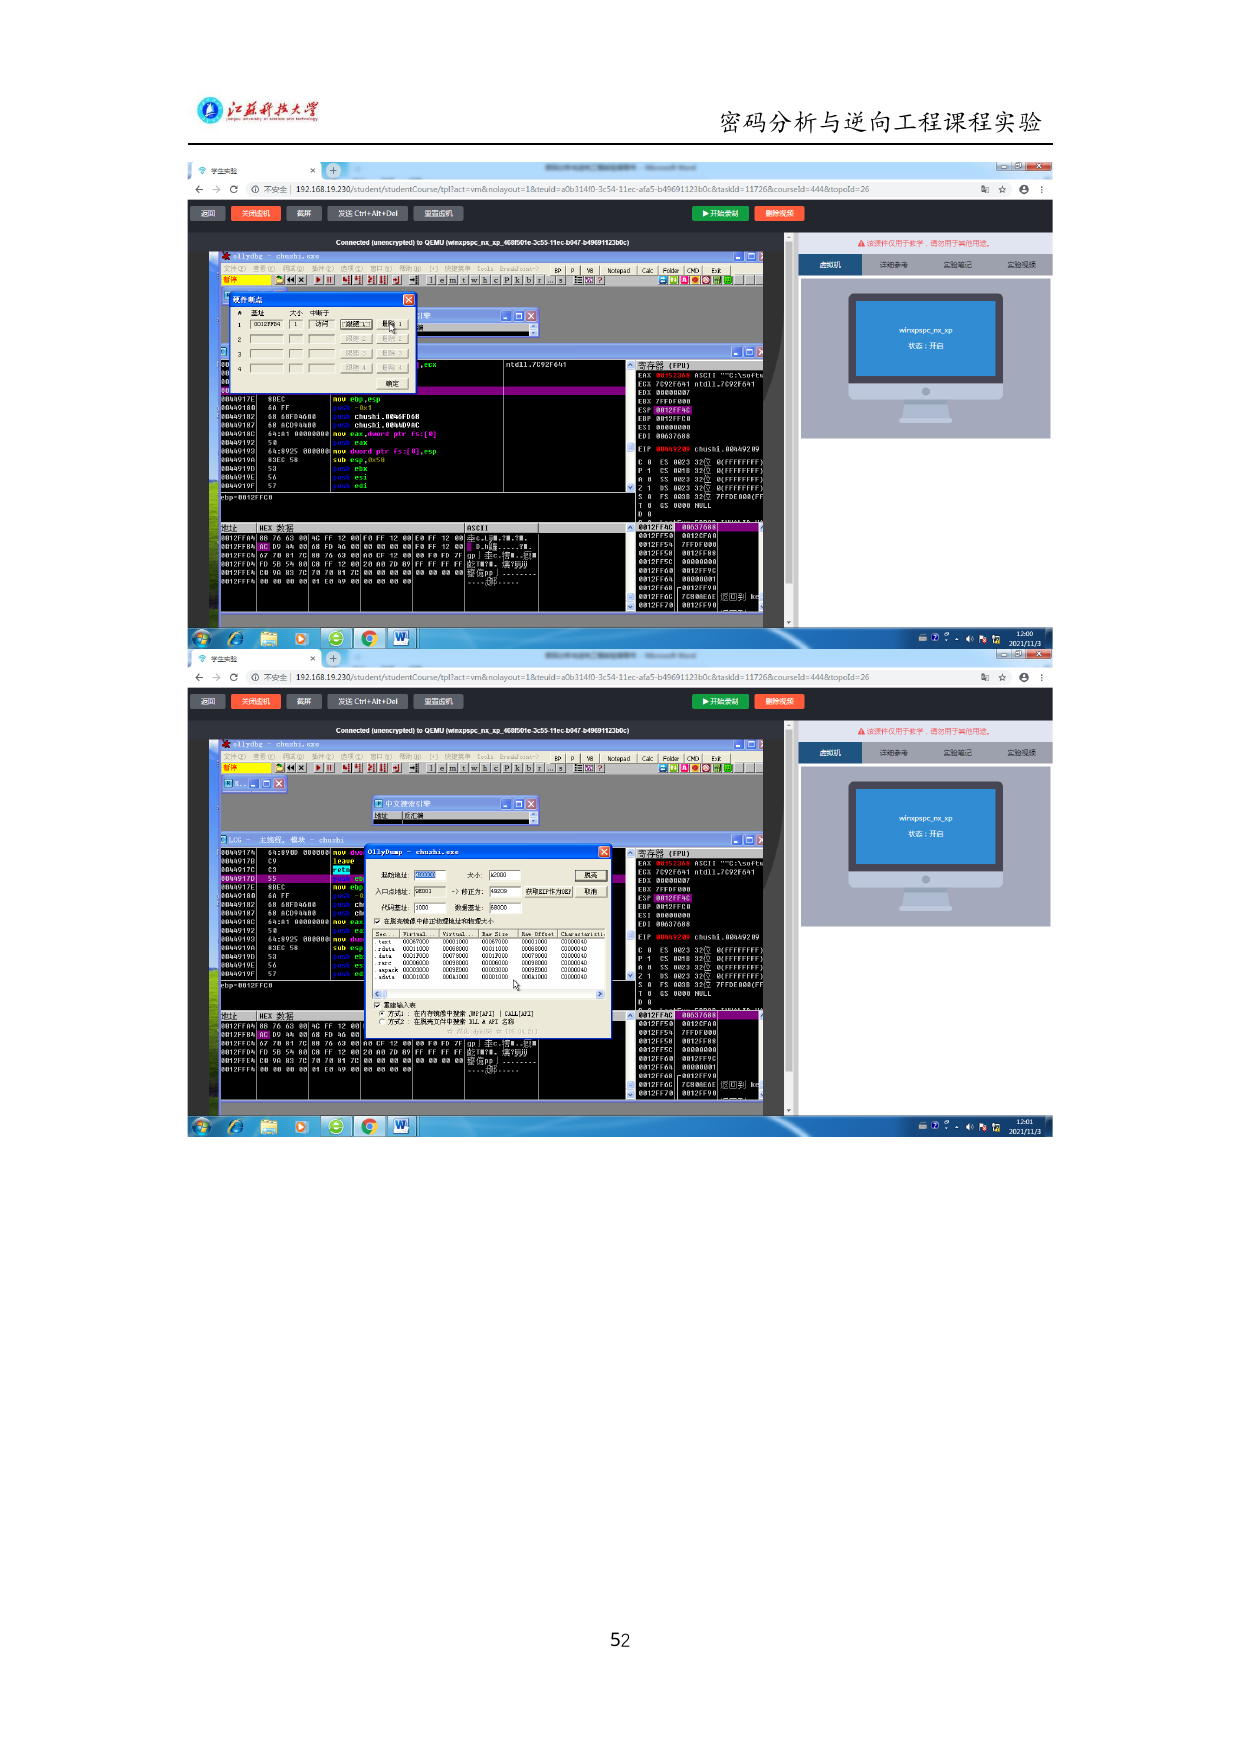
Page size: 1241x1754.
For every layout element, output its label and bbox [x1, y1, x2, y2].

picture [187, 88, 328, 132]
picture [187, 162, 1053, 1137]
